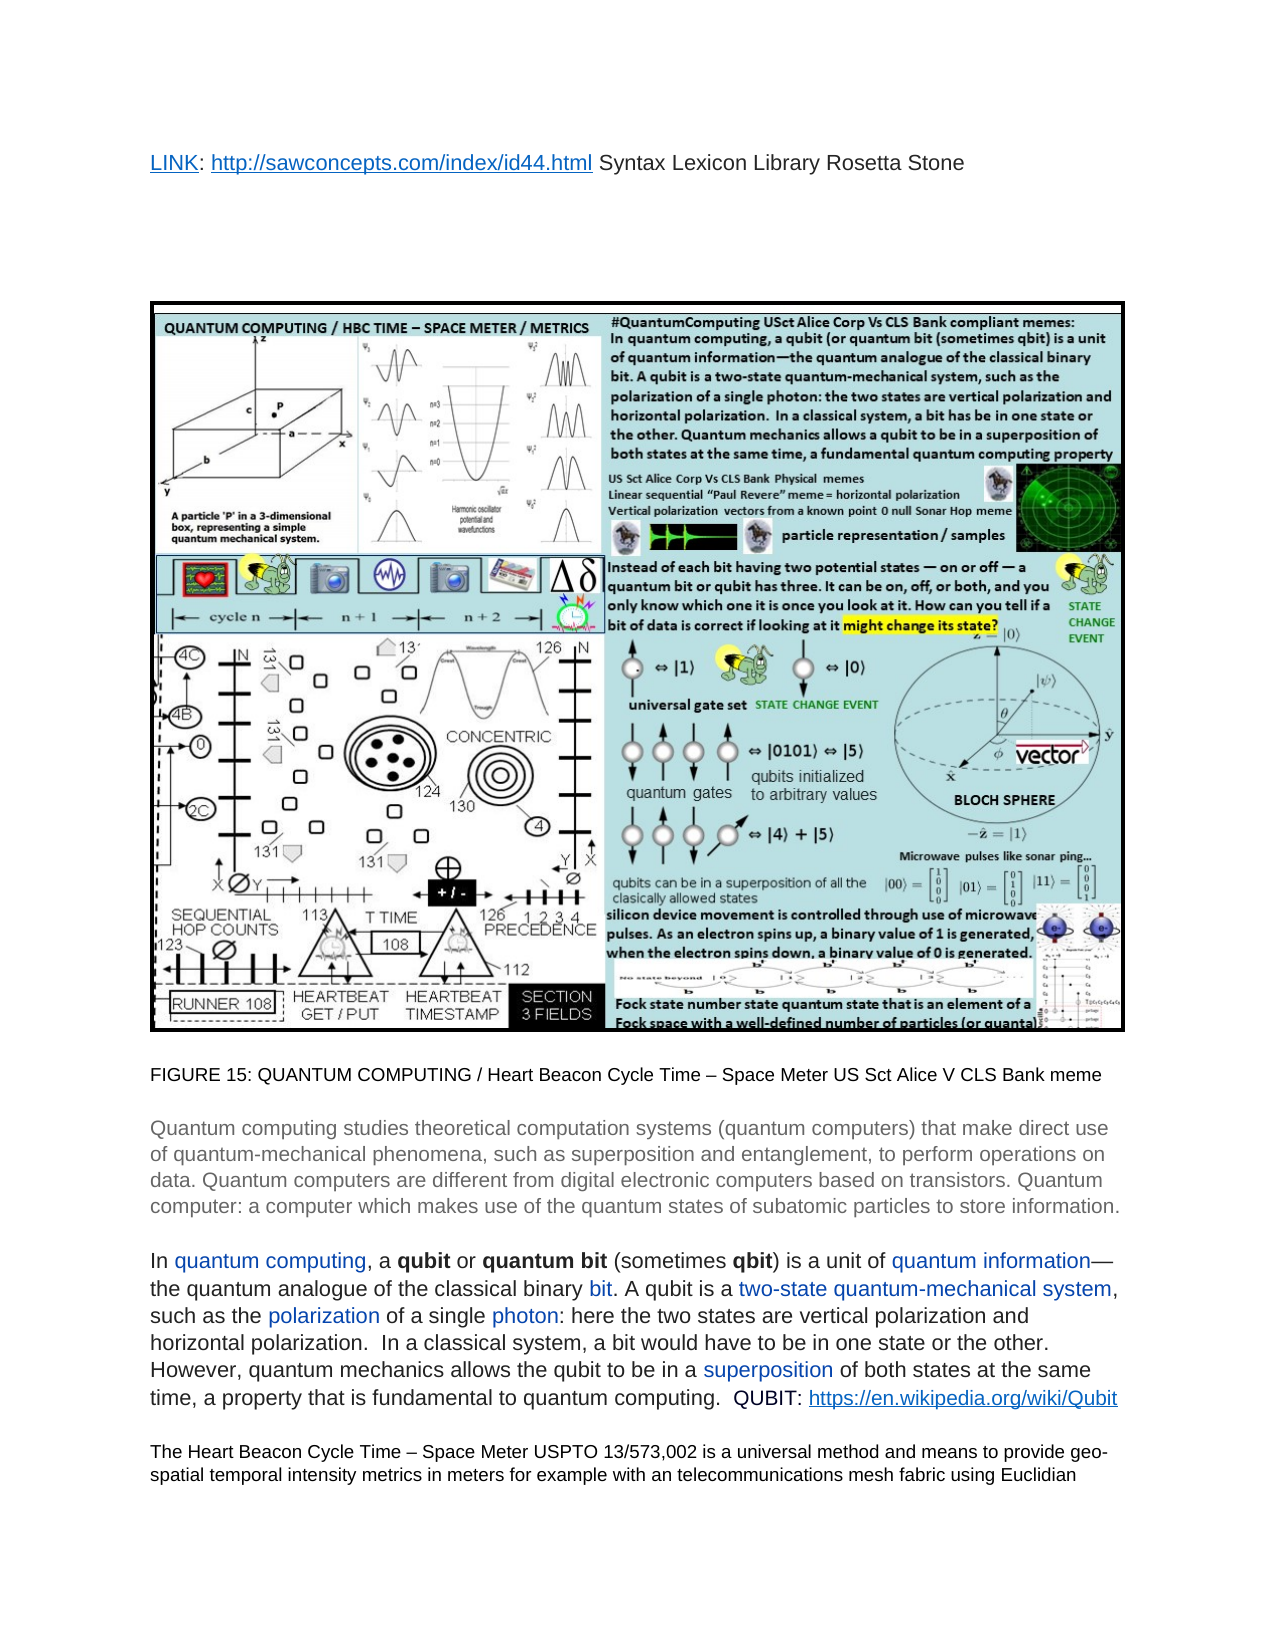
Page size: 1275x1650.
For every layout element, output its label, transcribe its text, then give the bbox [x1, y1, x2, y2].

text FIGURE 15: QUANTUM COMPUTING / Heart Beacon Cycle Time – Space Meter US Sct Alice V CLS Bank meme [150, 1063, 1125, 1085]
picture [154, 305, 1121, 1028]
text LINK: http://sawconcepts.com/index/id44.html Syntax Lexicon Library Rosetta Stone [150, 150, 1125, 175]
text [150, 1441, 1125, 1486]
text Quantum computing studies theoretical computation systems (quantum computers) that make direct use of quantum-mechanical phenomena, such as superposition and entanglement, to perform operations on data. Quantum computers are different from digital electronic computers based on transistors. Quantum computer: a computer which makes use of the quantum states of subatomic particles to store information. [150, 1116, 1125, 1217]
text In quantum computing, a qubit or quantum bit (sometimes qbit) is a unit of quantum information—the quantum analogue of the classical binary bit. A qubit is a two-state quantum-mechanical system, such as the polarization of a single photon: here the two states are vertical polarization and horizontal polarization. In a classical system, a bit would have to be in one state or the other. However, quantum mechanics allows the qubit to be in a superposition of both states at the same time, a property that is fundamental to quantum computing. QUBIT: https://en.wikipedia.org/wiki/Qubit [150, 1248, 1125, 1409]
